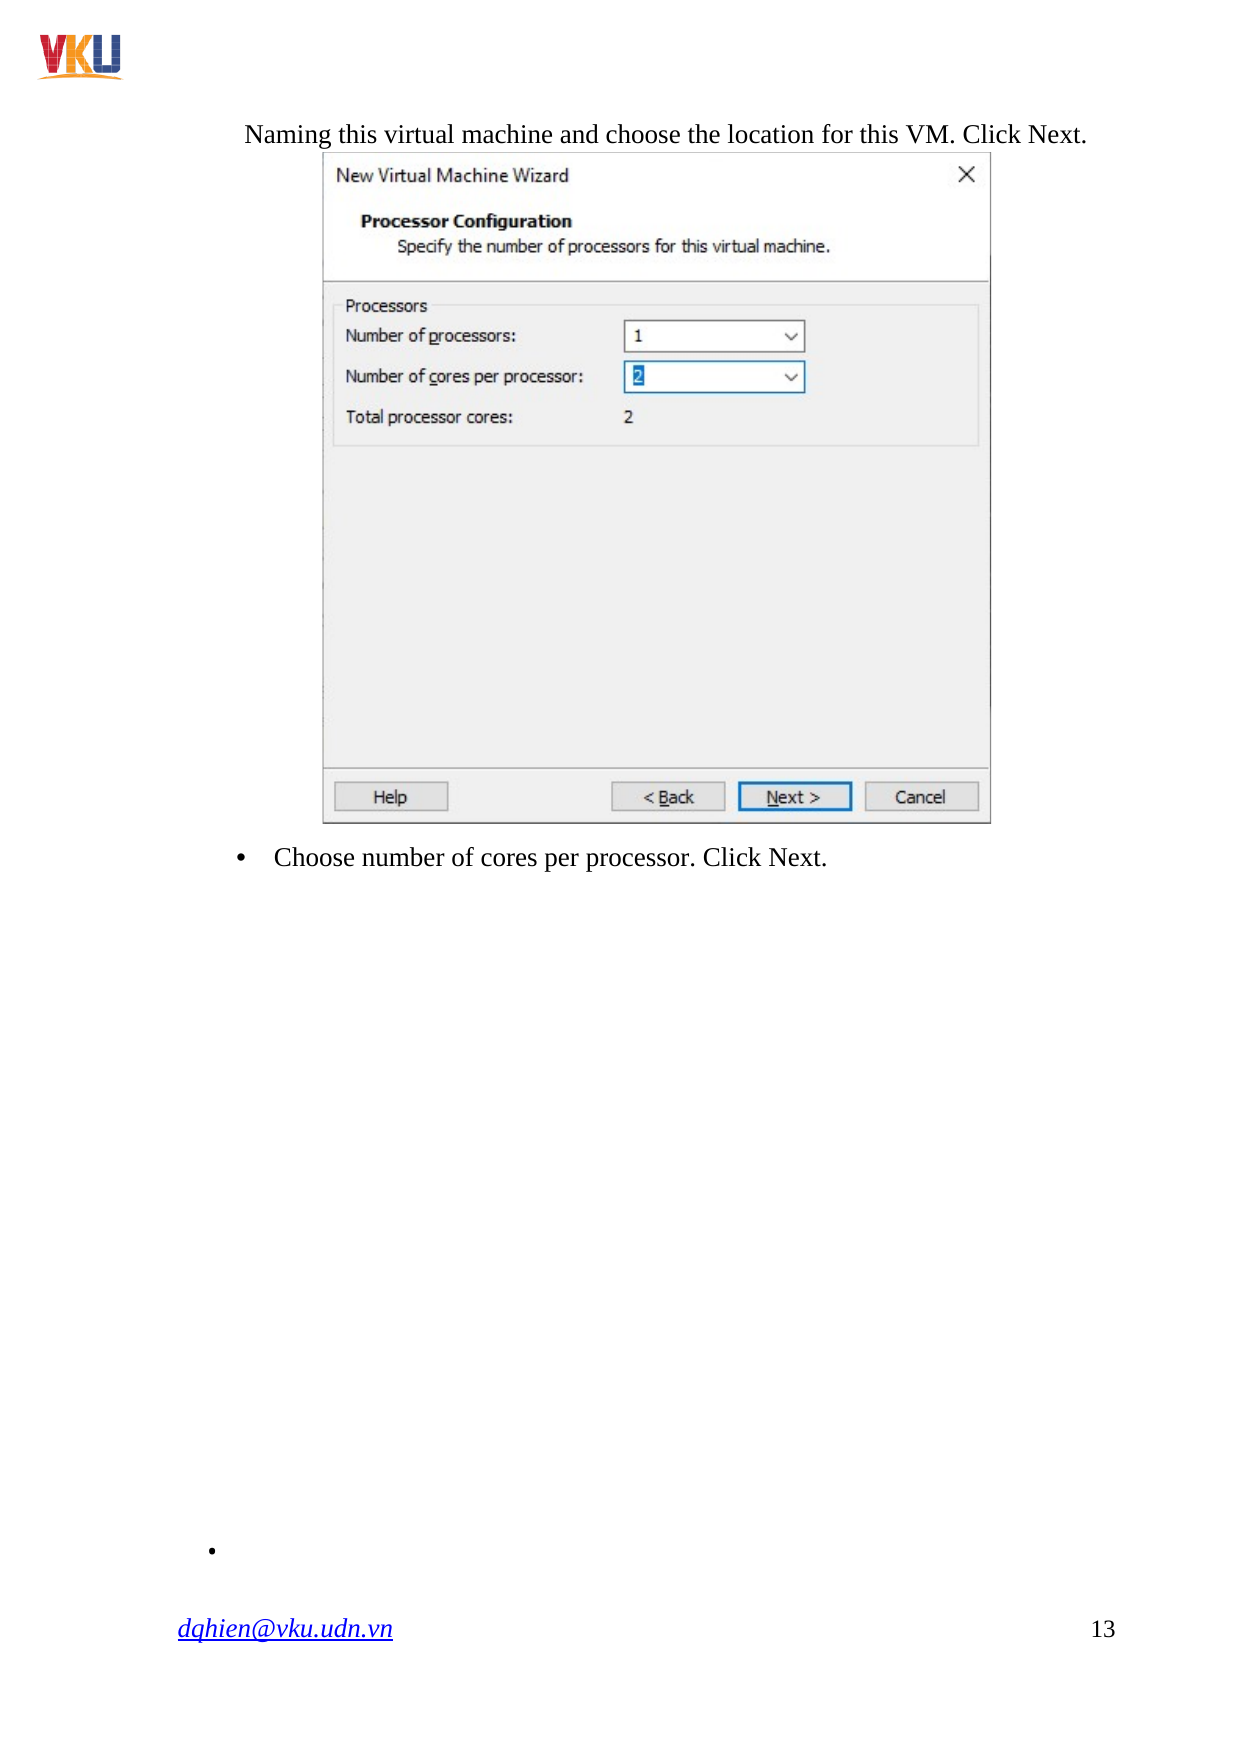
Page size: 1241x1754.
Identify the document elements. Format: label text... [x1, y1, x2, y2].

list Choose number of cores per processor. Click Next. [236, 841, 1116, 872]
text Naming this virtual machine and choose the location for this VM. Click Next. [207, 118, 1088, 149]
picture [322, 152, 992, 824]
picture [34, 32, 124, 80]
